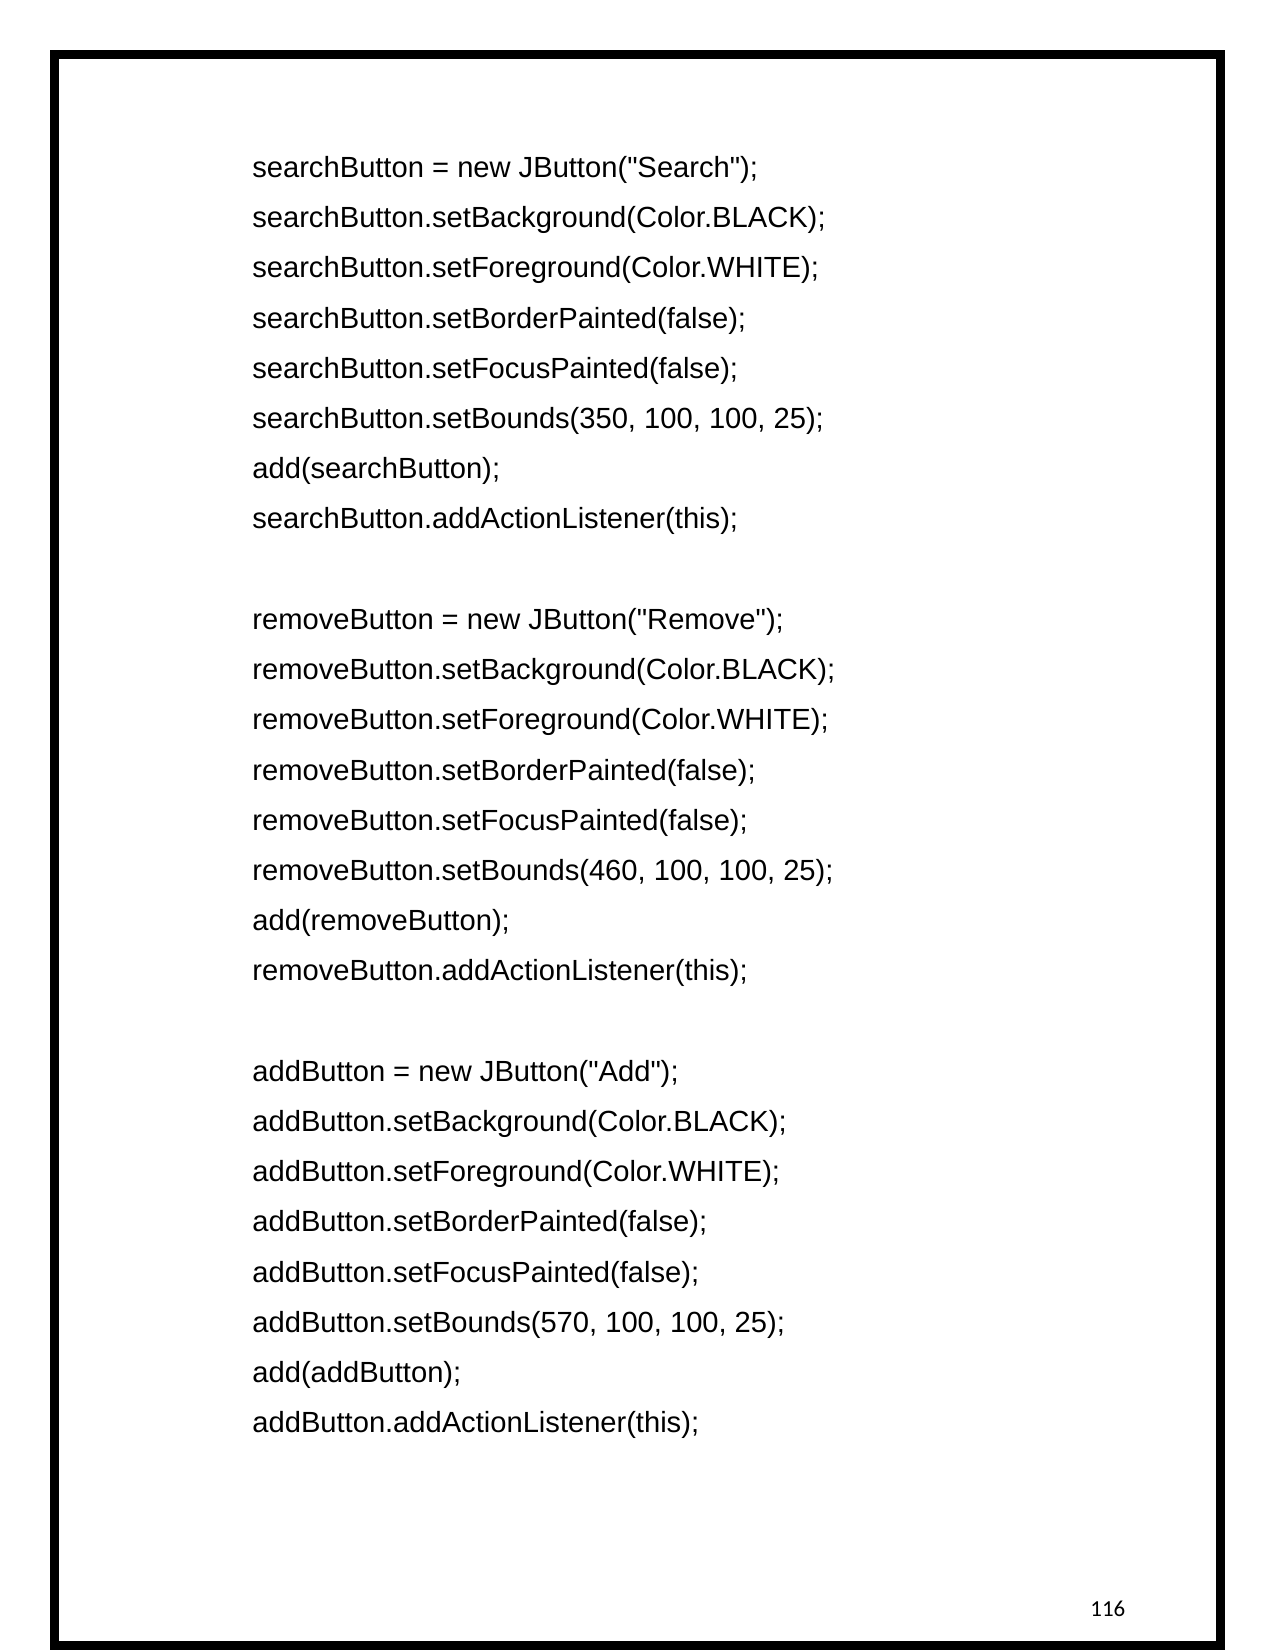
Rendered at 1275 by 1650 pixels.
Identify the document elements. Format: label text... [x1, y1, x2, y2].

text addButton = new JButton("Add"); [187, 1054, 1125, 1087]
text removeButton.setForeground(Color.WHITE); [187, 702, 1125, 736]
text addButton.setBackground(Color.BLACK); [187, 1104, 1125, 1137]
text searchButton.addActionListener(this); [187, 501, 1125, 535]
text addButton.addActionListener(this); [187, 1405, 1125, 1439]
text removeButton.setBackground(Color.BLACK); [187, 652, 1125, 686]
text searchButton.setFocusPainted(false); [187, 351, 1125, 384]
text removeButton.addActionListener(this); [187, 953, 1125, 987]
text addButton.setBorderPainted(false); [187, 1204, 1125, 1238]
text add(removeButton); [187, 903, 1125, 937]
text searchButton.setBackground(Color.BLACK); [187, 200, 1125, 234]
text addButton.setFocusPainted(false); [187, 1254, 1125, 1288]
text searchButton.setBounds(350, 100, 100, 25); [187, 401, 1125, 434]
text addButton.setBounds(570, 100, 100, 25); [187, 1305, 1125, 1338]
text removeButton.setBorderPainted(false); [187, 752, 1125, 786]
text searchButton.setForeground(Color.WHITE); [187, 250, 1125, 284]
text searchButton = new JButton("Search"); [187, 150, 1125, 183]
text removeButton = new JButton("Remove"); [187, 602, 1125, 635]
text add(searchButton); [187, 451, 1125, 485]
text removeButton.setFocusPainted(false); [187, 803, 1125, 836]
text addButton.setForeground(Color.WHITE); [187, 1154, 1125, 1188]
text searchButton.setBorderPainted(false); [187, 301, 1125, 334]
text add(addButton); [187, 1355, 1125, 1388]
text removeButton.setBounds(460, 100, 100, 25); [187, 853, 1125, 886]
